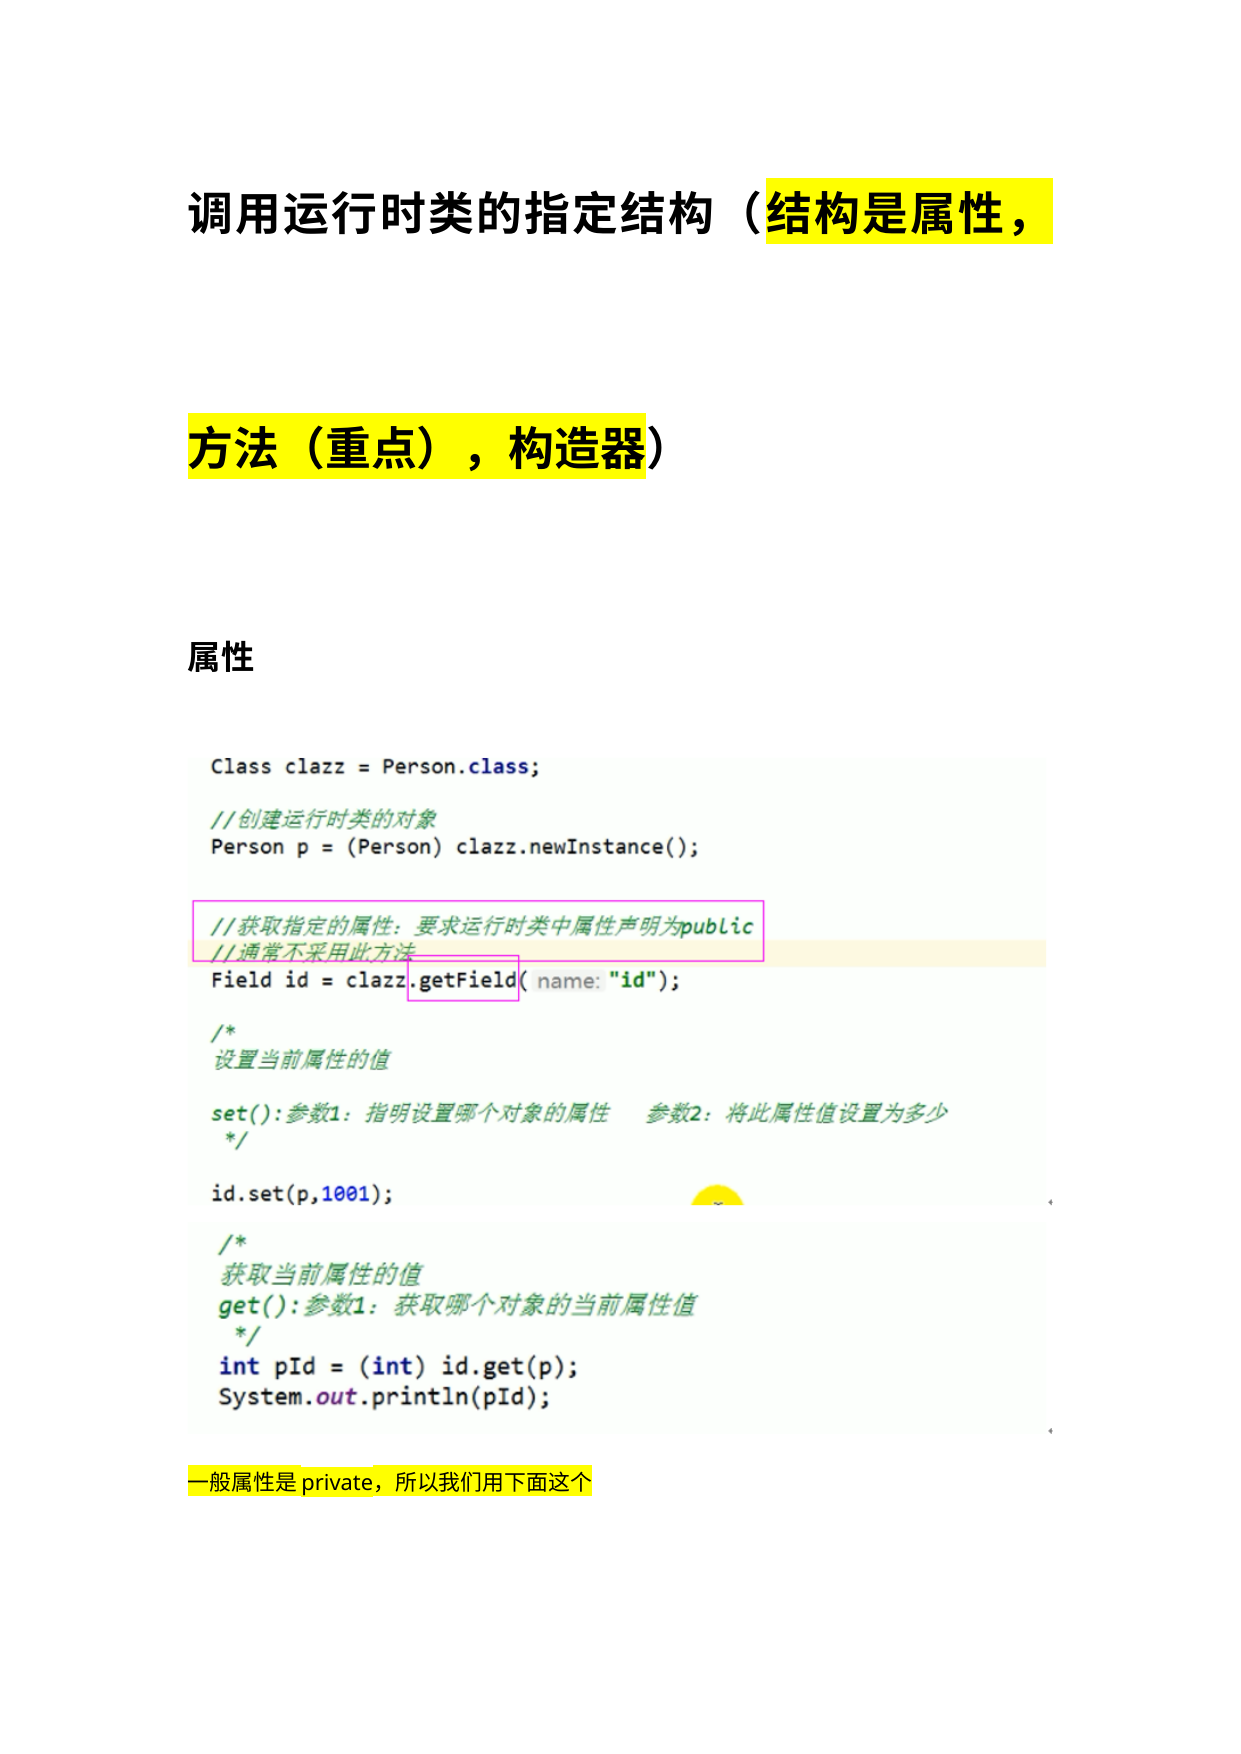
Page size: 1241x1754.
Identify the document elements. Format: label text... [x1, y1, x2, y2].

picture [187, 749, 1053, 1435]
text 一般属性是private，所以我们用下面这个 [187, 1464, 1053, 1497]
subtitle 属性 [187, 622, 1053, 687]
subtitle 调用运行时类的指定结构（结构是属性，方法（重点），构造器） [187, 162, 1053, 494]
